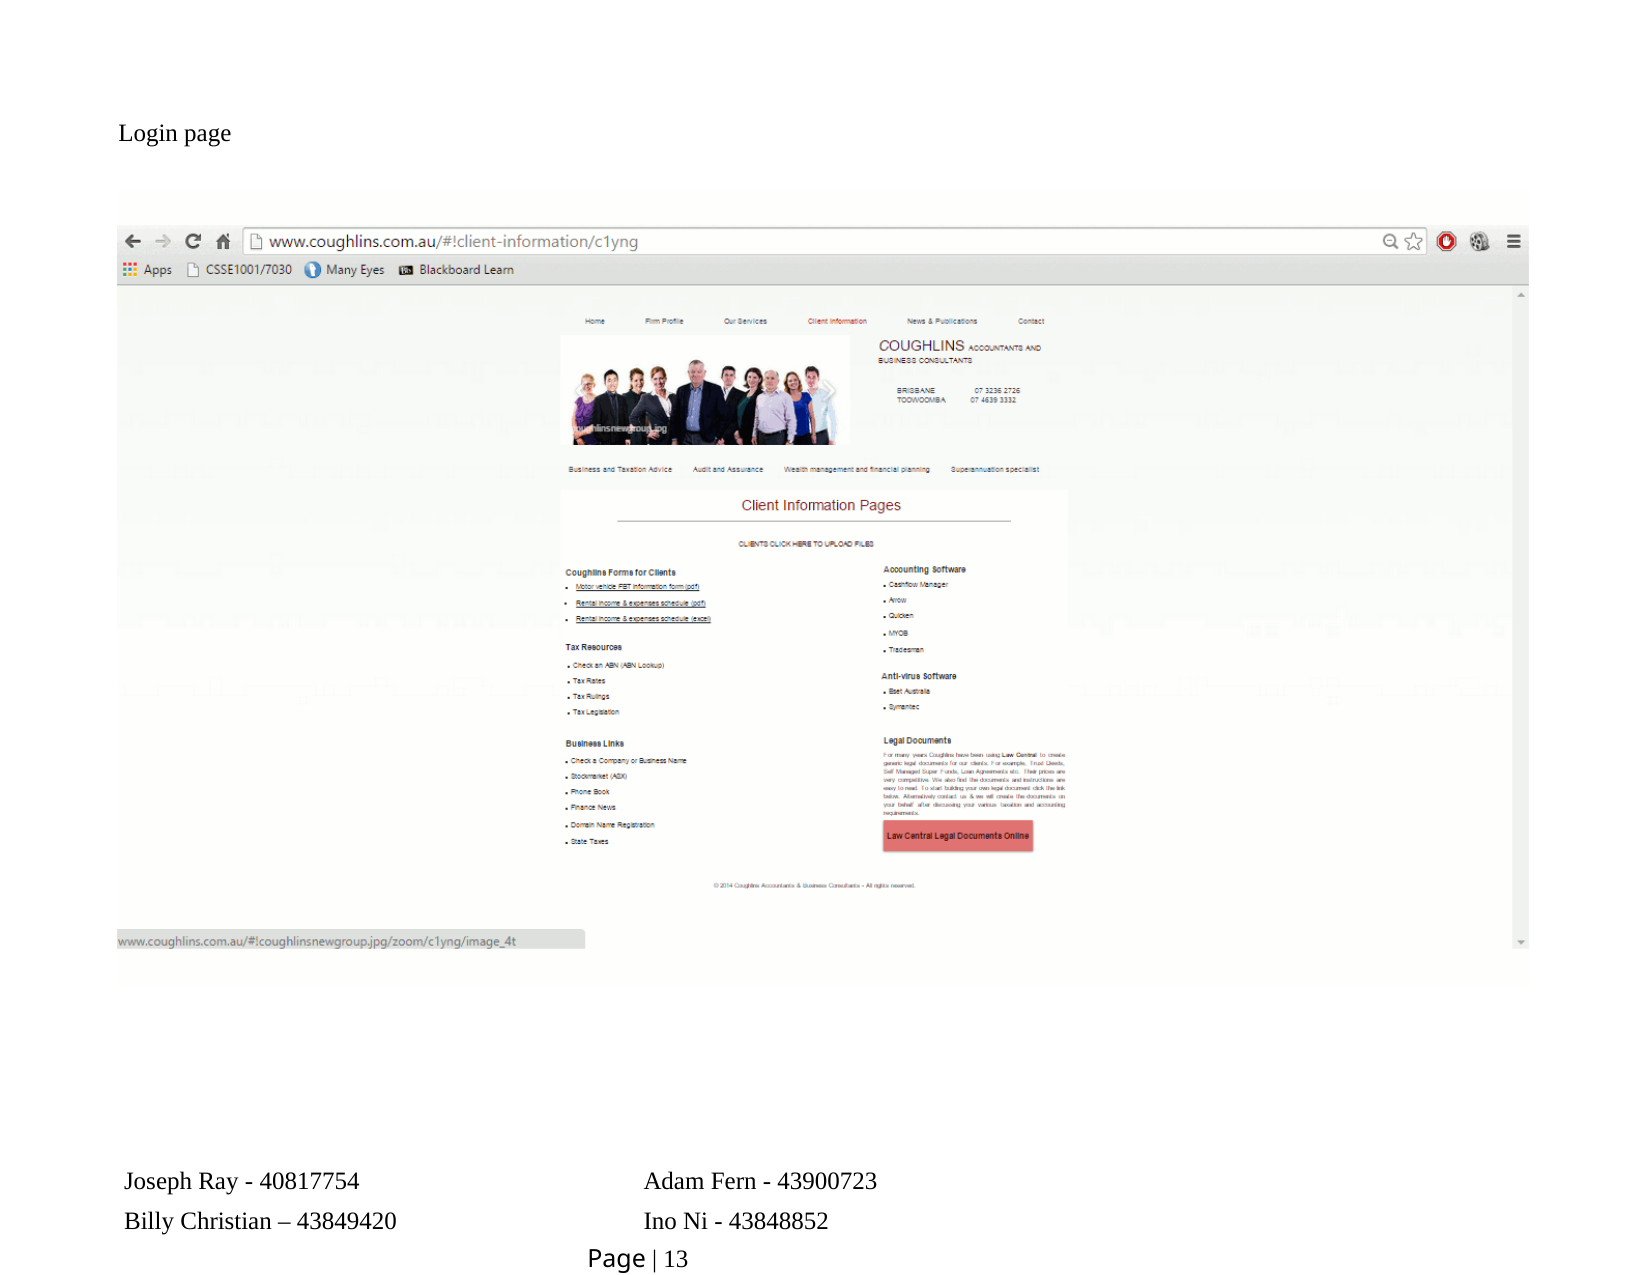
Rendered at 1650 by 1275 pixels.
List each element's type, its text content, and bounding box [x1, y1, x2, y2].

picture [116, 190, 1531, 985]
text Login page [118, 118, 1532, 147]
